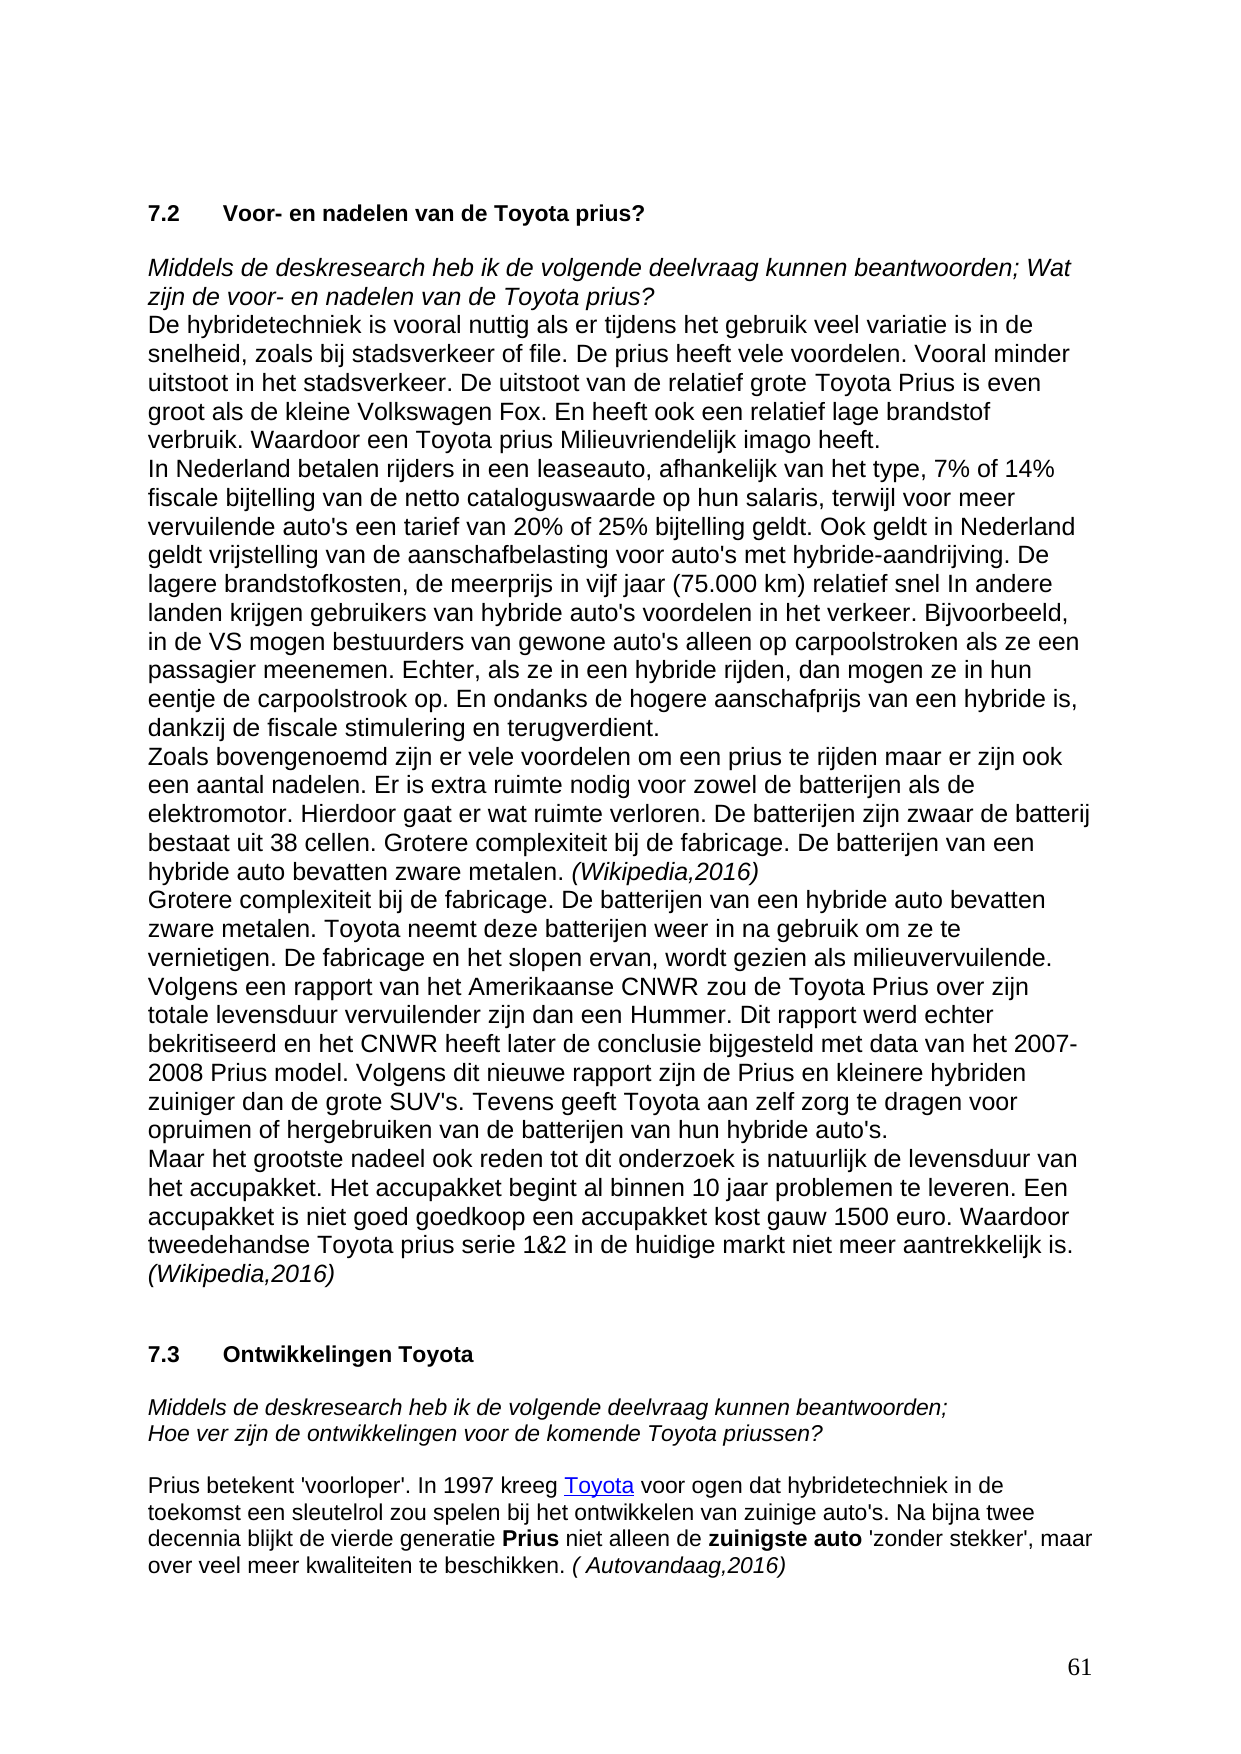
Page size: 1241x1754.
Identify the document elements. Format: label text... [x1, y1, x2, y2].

text De hybridetechniek is vooral nuttig als er tijdens het gebruik veel variatie is in de snelheid, zoals bij stadsverkeer of file. De prius heeft vele voordelen. Vooral minder uitstoot in het stadsverkeer. De uitstoot van de relatief grote Toyota Prius is even groot als de kleine Volkswagen Fox. En heeft ook een relatief lage brandstof verbruik. Waardoor een Toyota prius Milieuvriendelijk imago heeft. [148, 311, 1093, 454]
text Middels de deskresearch heb ik de volgende deelvraag kunnen beantwoorden; [148, 1393, 1093, 1420]
text Middels de deskresearch heb ik de volgende deelvraag kunnen beantwoorden; Wat zijn de voor- en nadelen van de Toyota prius? [148, 253, 1093, 311]
text Maar het grootste nadeel ook reden tot dit onderzoek is natuurlijk de levensduur van het accupakket. Het accupakket begint al binnen 10 jaar problemen te leveren. Een accupakket is niet goed goedkoop een accupakket kost gauw 1500 euro. Waardoor tweedehandse Toyota prius serie 1&2 in de huidige markt niet meer aantrekkelijk is. (Wikipedia,2016) [148, 1144, 1093, 1288]
list Voor- en nadelen van de Toyota prius? [148, 200, 1093, 227]
list Ontwikkelingen Toyota [148, 1341, 1093, 1367]
text Grotere complexiteit bij de fabricage. De batterijen van een hybride auto bevatten zware metalen. Toyota neemt deze batterijen weer in na gebruik om ze te vernietigen. De fabricage en het slopen ervan, wordt gezien als milieuvervuilende. Volgens een rapport van het Amerikaanse CNWR zou de Toyota Prius over zijn totale levensduur vervuilender zijn dan een Hummer. Dit rapport werd echter bekritiseerd en het CNWR heeft later de conclusie bijgesteld met data van het 2007-2008 Prius model. Volgens dit nieuwe rapport zijn de Prius en kleinere hybriden zuiniger dan de grote SUV's. Tevens geeft Toyota aan zelf zorg te dragen voor opruimen of hergebruiken van de batterijen van hun hybride auto's. [148, 886, 1093, 1144]
text In Nederland betalen rijders in een leaseauto, afhankelijk van het type, 7% of 14% fiscale bijtelling van de netto cataloguswaarde op hun salaris, terwijl voor meer vervuilende auto's een tarief van 20% of 25% bijtelling geldt. Ook geldt in Nederland geldt vrijstelling van de aanschafbelasting voor auto's met hybride-aandrijving. De lagere brandstofkosten, de meerprijs in vijf jaar (75.000 km) relatief snel In andere landen krijgen gebruikers van hybride auto's voordelen in het verkeer. Bijvoorbeeld, in de VS mogen bestuurders van gewone auto's alleen op carpoolstroken als ze een passagier meenemen. Echter, als ze in een hybride rijden, dan mogen ze in hun eentje de carpoolstrook op. En ondanks de hogere aanschafprijs van een hybride is, dankzij de fiscale stimulering en terugverdient. [148, 454, 1093, 742]
text Zoals bovengenoemd zijn er vele voordelen om een prius te rijden maar er zijn ook een aantal nadelen. Er is extra ruimte nodig voor zowel de batterijen als de elektromotor. Hierdoor gaat er wat ruimte verloren. De batterijen zijn zwaar de batterij bestaat uit 38 cellen. Grotere complexiteit bij de fabricage. De batterijen van een hybride auto bevatten zware metalen. (Wikipedia,2016) [148, 742, 1093, 886]
text Prius betekent 'voorloper'. In 1997 kreeg Toyota voor ogen dat hybridetechniek in de toekomst een sleutelrol zou spelen bij het ontwikkelen van zuinige auto's. Na bijna twee decennia blijkt de vierde generatie Prius niet alleen de zuinigste auto 'zonder stekker', maar over veel meer kwaliteiten te beschikken. ( Autovandaag,2016) [148, 1472, 1093, 1525]
text Hoe ver zijn de ontwikkelingen voor de komende Toyota priussen? [148, 1420, 1093, 1446]
